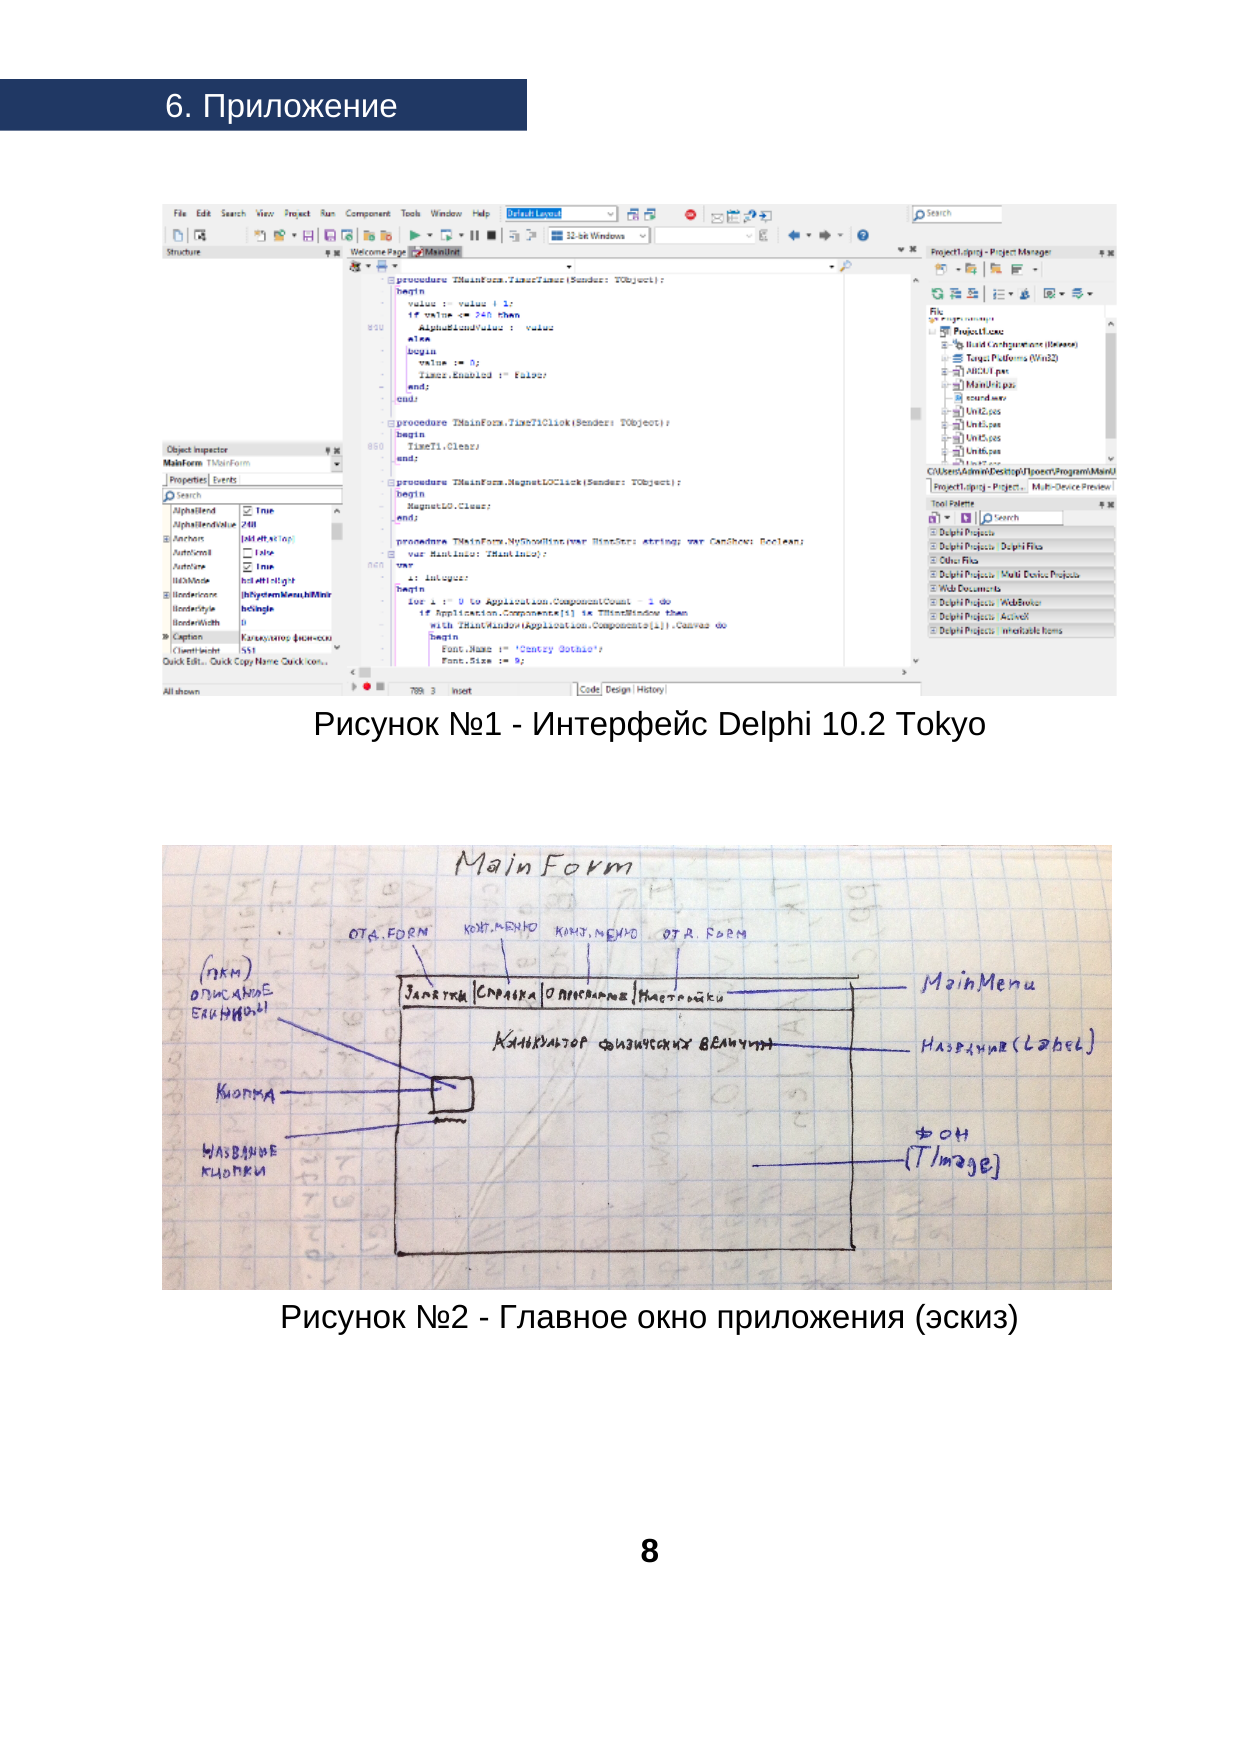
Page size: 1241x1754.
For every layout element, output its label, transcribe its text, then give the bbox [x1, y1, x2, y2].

picture [162, 204, 1117, 696]
text 8 [148, 1531, 1152, 1570]
picture [162, 845, 1112, 1290]
